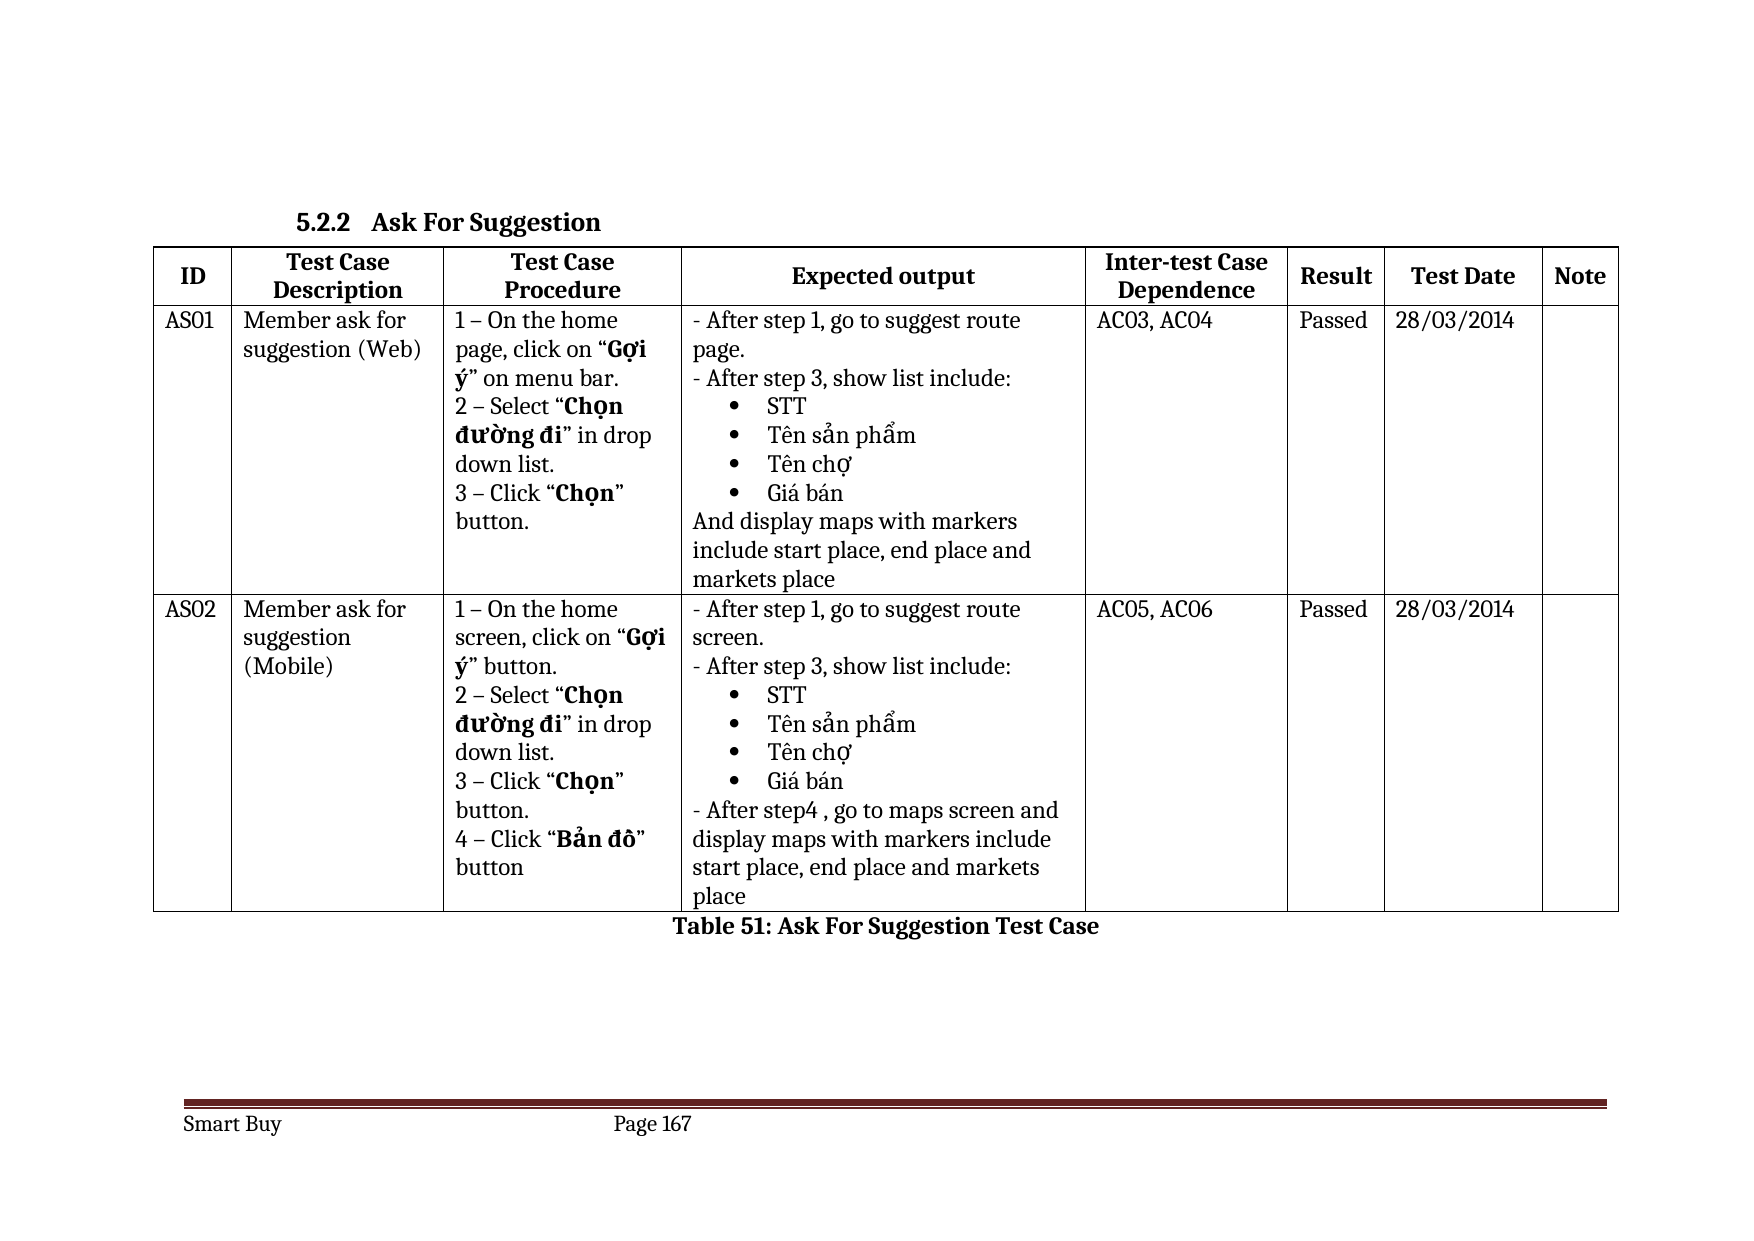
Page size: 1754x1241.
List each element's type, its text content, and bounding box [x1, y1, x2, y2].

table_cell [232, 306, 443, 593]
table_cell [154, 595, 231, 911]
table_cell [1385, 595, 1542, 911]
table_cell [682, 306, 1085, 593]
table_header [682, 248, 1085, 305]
text Table 51: Ask For Suggestion Test Case [165, 912, 1607, 941]
subtitle Ask For Suggestion [296, 207, 1607, 238]
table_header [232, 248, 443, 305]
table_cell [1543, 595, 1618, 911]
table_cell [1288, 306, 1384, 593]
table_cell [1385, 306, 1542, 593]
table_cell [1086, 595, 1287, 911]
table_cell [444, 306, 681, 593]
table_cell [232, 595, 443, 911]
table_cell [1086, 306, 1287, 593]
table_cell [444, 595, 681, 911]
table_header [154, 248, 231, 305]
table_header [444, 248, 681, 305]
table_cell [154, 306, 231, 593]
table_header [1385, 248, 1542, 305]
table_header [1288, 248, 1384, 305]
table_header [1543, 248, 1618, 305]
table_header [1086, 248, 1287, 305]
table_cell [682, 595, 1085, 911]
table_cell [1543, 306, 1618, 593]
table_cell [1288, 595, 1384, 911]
